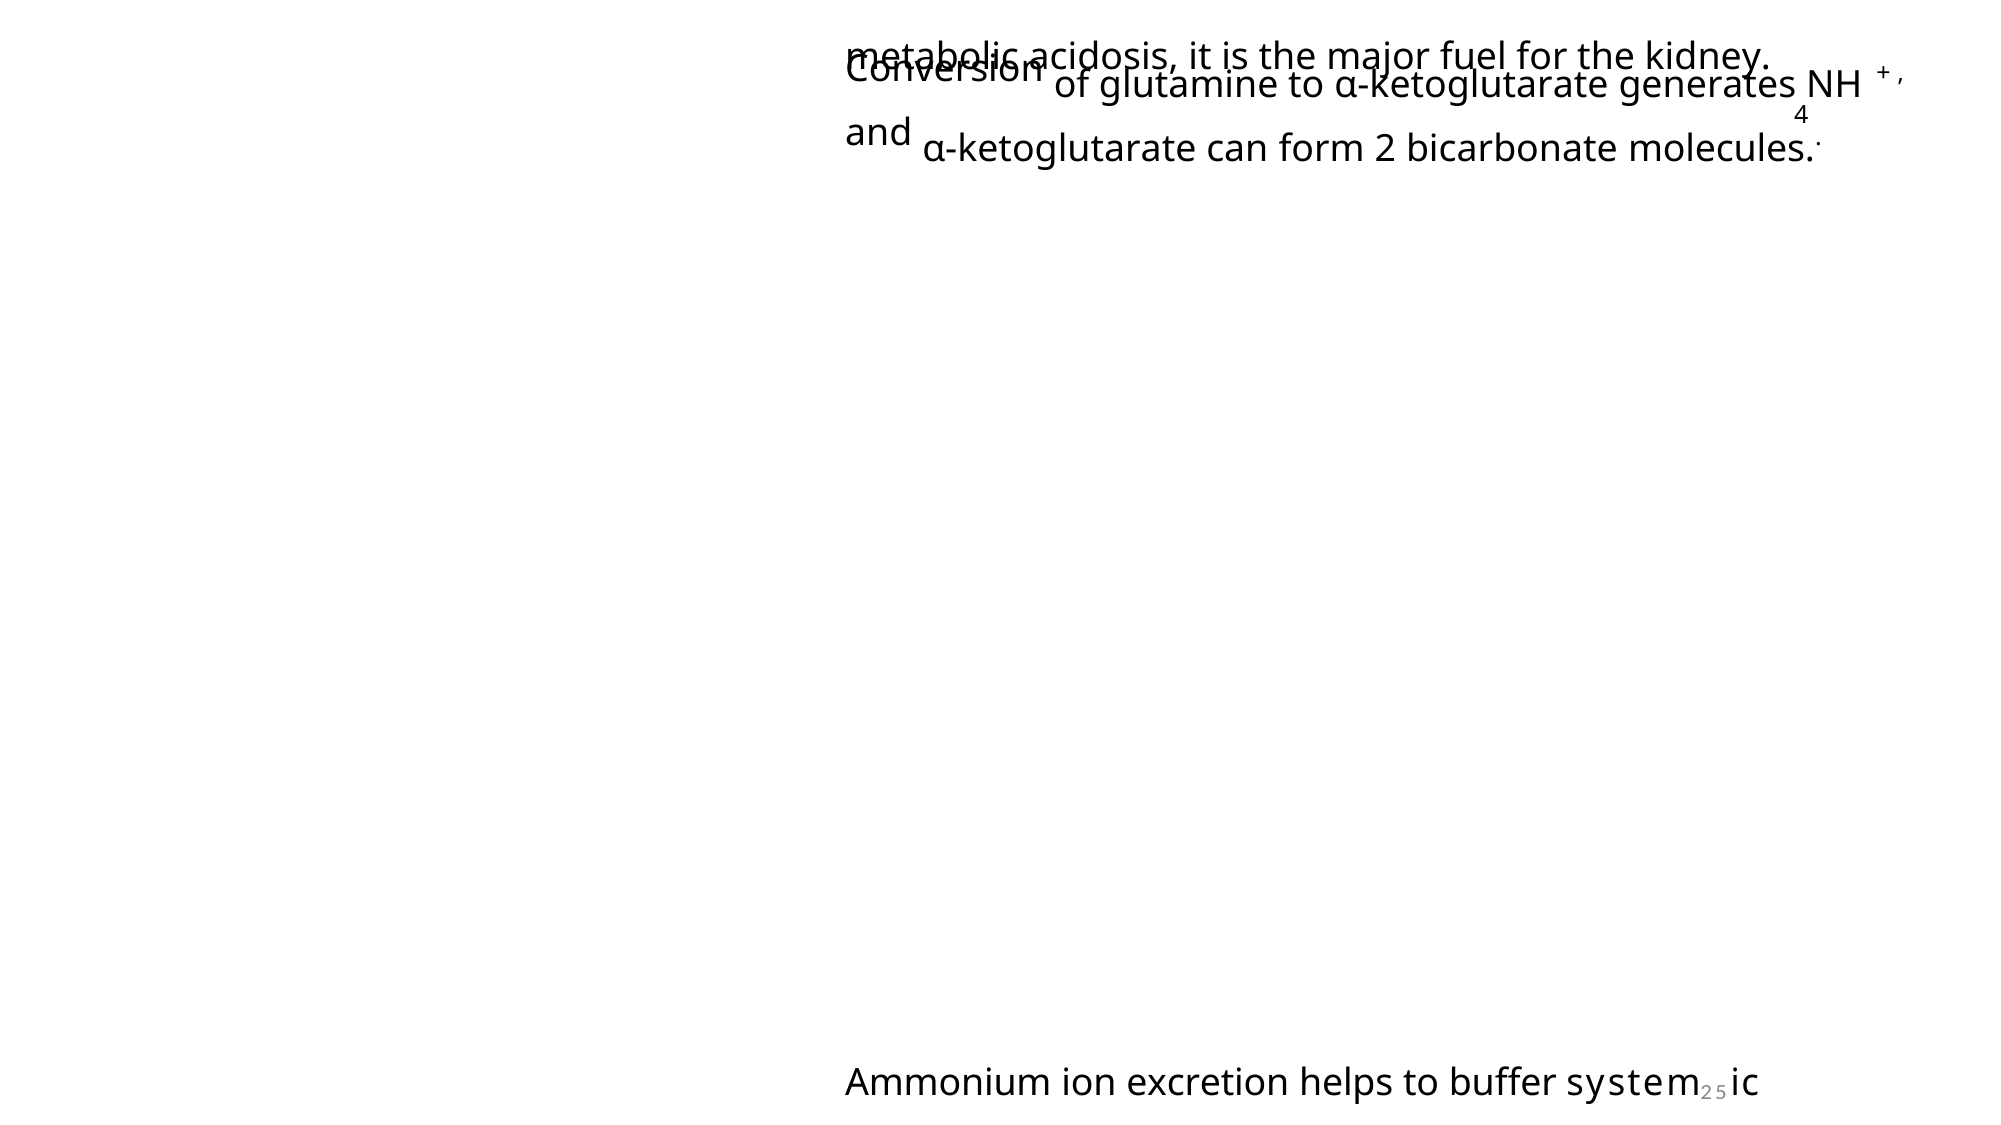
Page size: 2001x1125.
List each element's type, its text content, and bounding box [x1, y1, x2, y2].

text 4 [15, 102, 1809, 128]
text and α-ketoglutarate can form 2 bicarbonate molecules.. [845, 128, 1956, 170]
text Conversion of glutamine to α-ketoglutarate generates NH + , [1117, 83, 1463, 102]
text Conversion of glutamine to α-ketoglutarate generates NH + , [1637, 83, 1956, 102]
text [845, 29, 1953, 80]
text Conversion of glutamine to α-ketoglutarate generates NH + , [845, 83, 1115, 102]
